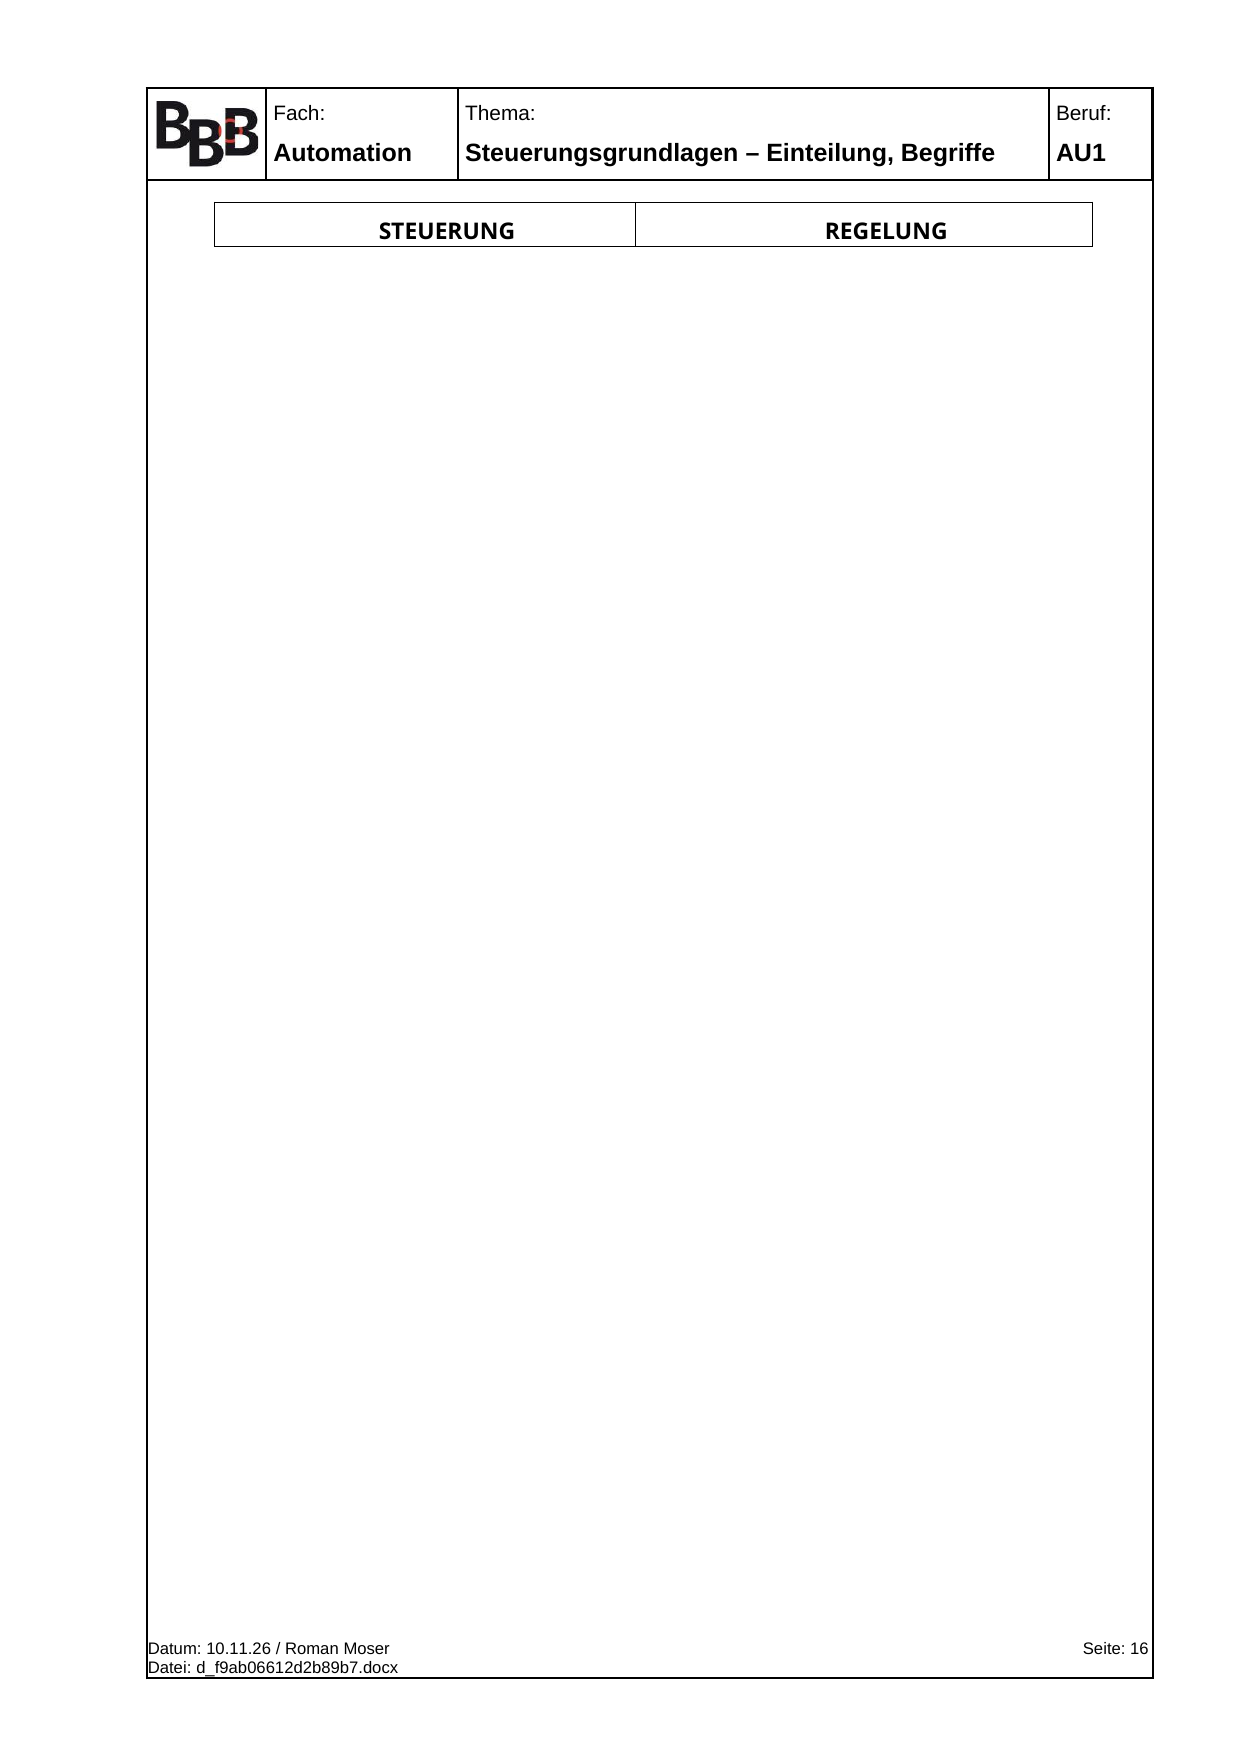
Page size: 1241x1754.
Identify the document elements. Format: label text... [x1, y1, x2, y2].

picture [155, 101, 259, 168]
table_cell STEUERUNG [215, 203, 635, 246]
table_cell REGELUNG [636, 203, 1092, 246]
